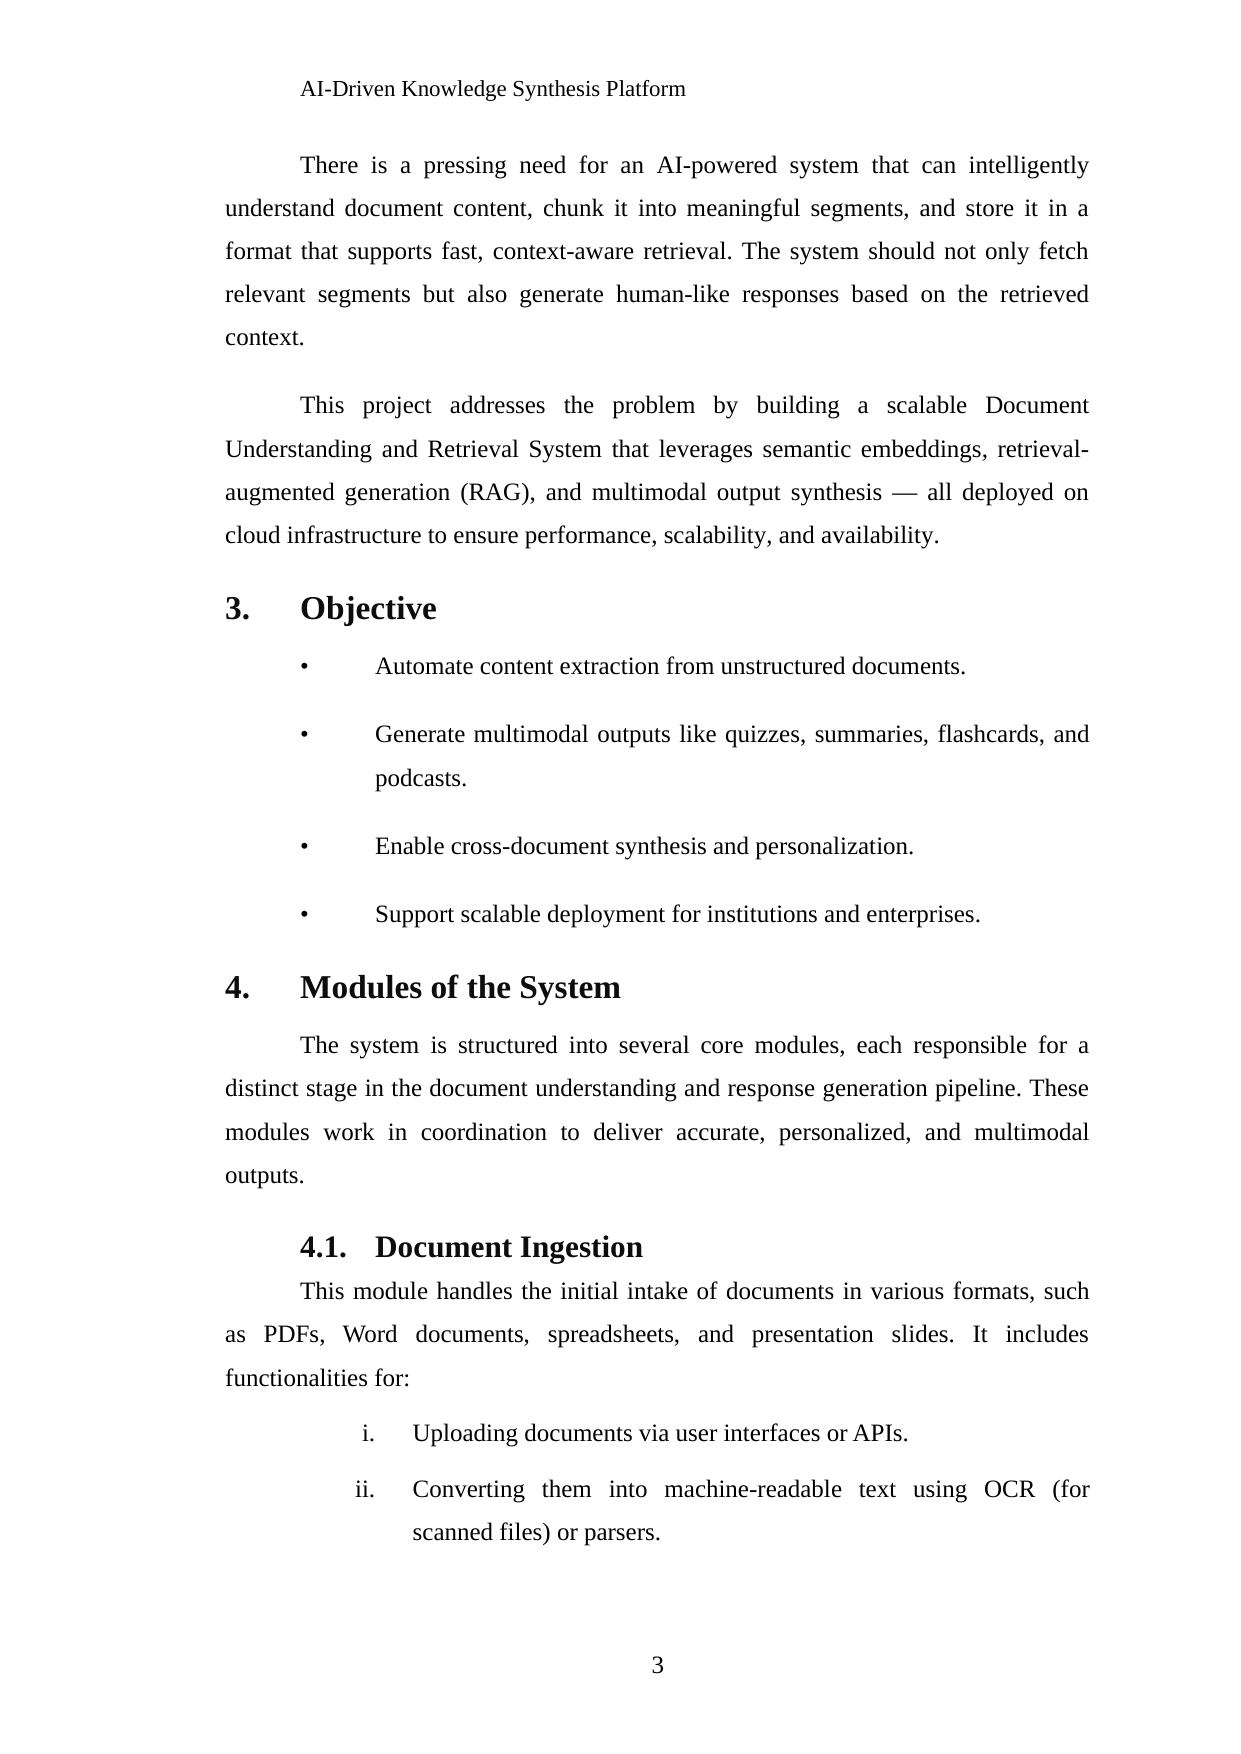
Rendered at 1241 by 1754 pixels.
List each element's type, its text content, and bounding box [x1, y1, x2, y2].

list Enable cross-document synthesis and personalization. [300, 831, 1090, 859]
list Automate content extraction from unstructured documents. [300, 651, 1090, 680]
list Uploading documents via user interfaces or APIs. [375, 1418, 1090, 1447]
text There is a pressing need for an AI-powered system that can intelligently understand document content, chunk it into meaningful segments, and store it in a format that supports fast, context-aware retrieval. The system should not only fetch relevant segments but also generate human-like responses based on the retrieved context. [225, 150, 1090, 351]
text This module handles the initial intake of documents in various formats, such as PDFs, Word documents, spreadsheets, and presentation slides. It includes functionalities for: [225, 1276, 1090, 1391]
text The system is structured into several core modules, each responsible for a distinct stage in the document understanding and response generation pipeline. These modules work in coordination to deliver accurate, personalized, and multimodal outputs. [225, 1030, 1090, 1188]
subtitle Document Ingestion [300, 1228, 1090, 1264]
list Converting them into machine-readable text using OCR (for scanned files) or parsers. [375, 1474, 1090, 1546]
list Generate multimodal outputs like quizzes, summaries, flashcards, and podcasts. [300, 719, 1090, 791]
text This project addresses the problem by building a scalable Document Understanding and Retrieval System that leverages semantic embeddings, retrieval-augmented generation (RAG), and multimodal output synthesis — all deployed on cloud infrastructure to ensure performance, scalability, and availability. [225, 391, 1090, 549]
subtitle Objective [225, 588, 1090, 626]
subtitle Modules of the System [225, 967, 1090, 1005]
list Support scalable deployment for institutions and enterprises. [300, 899, 1090, 928]
